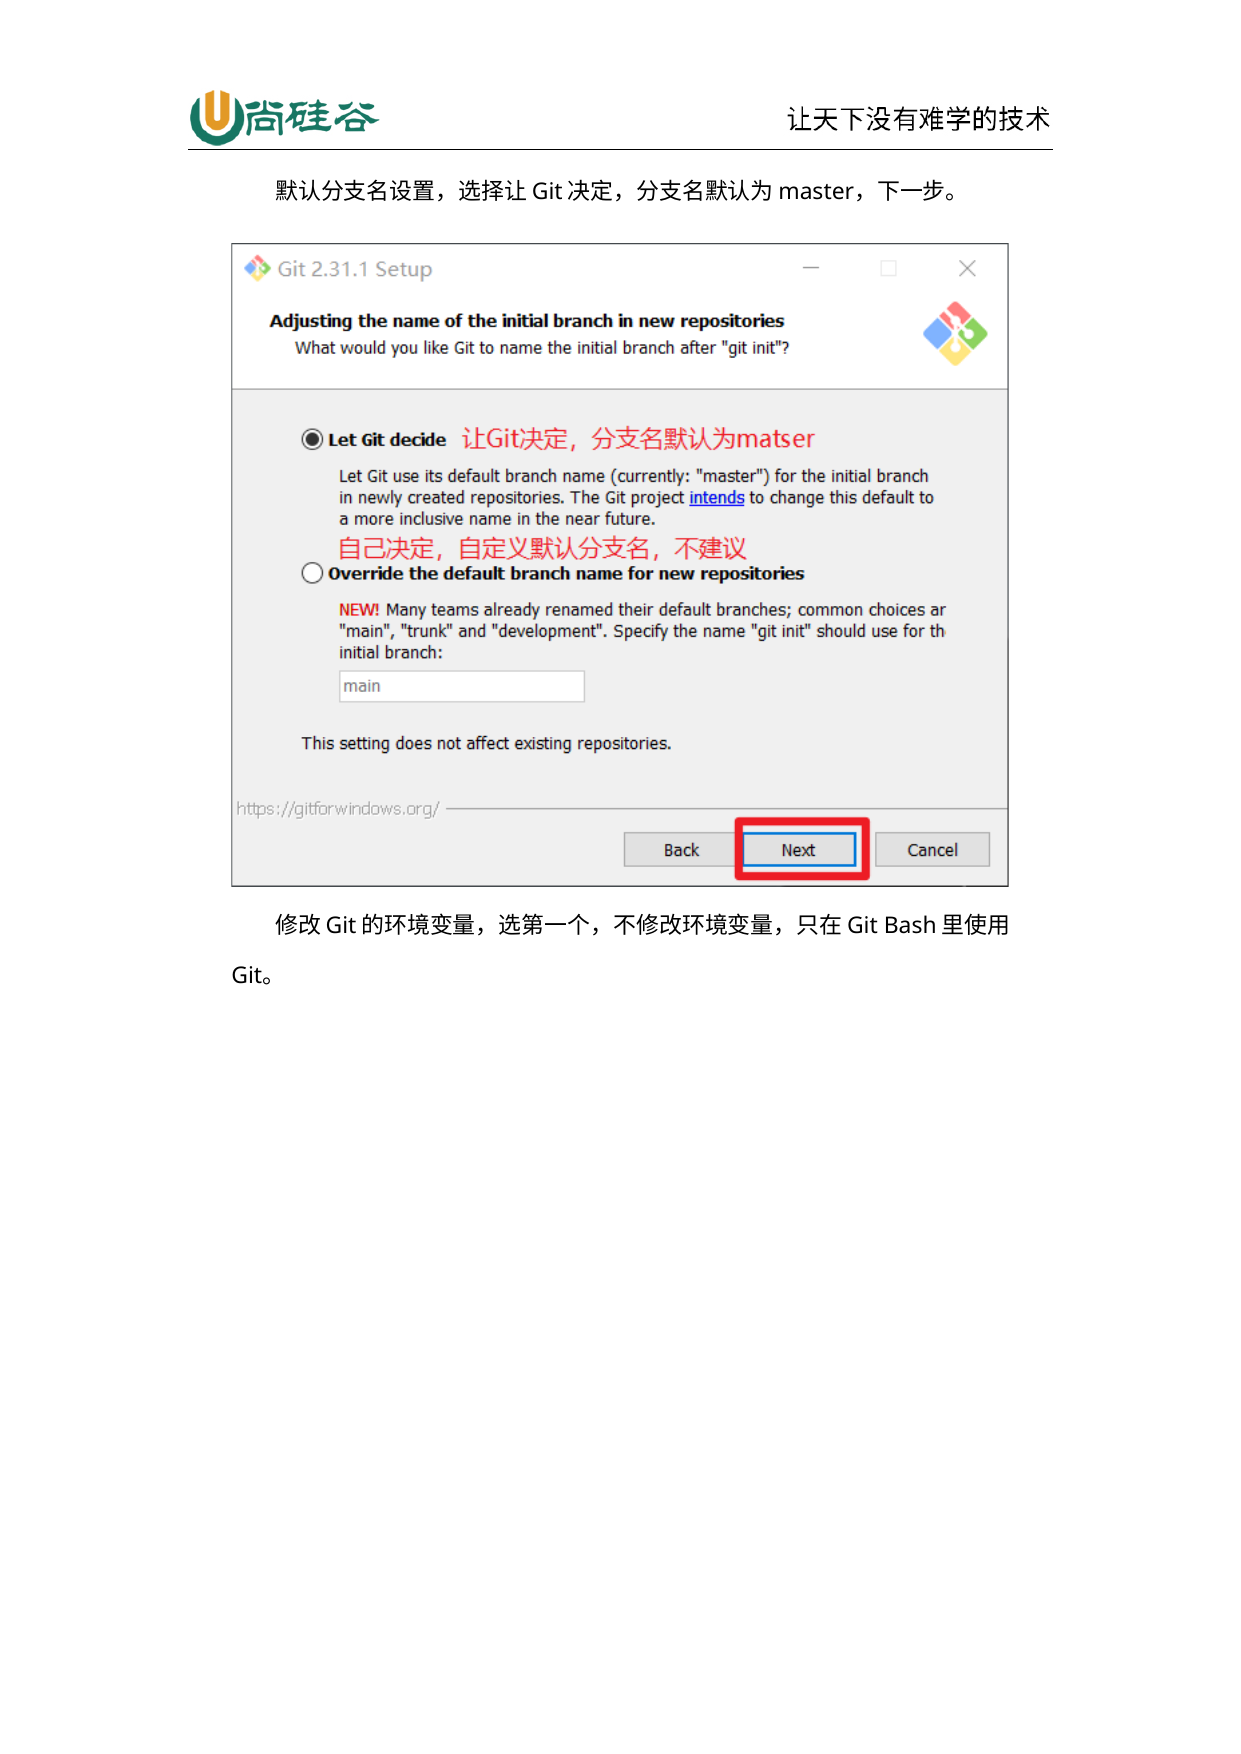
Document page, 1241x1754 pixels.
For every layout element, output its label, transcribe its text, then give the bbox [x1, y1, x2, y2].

text 修改Git的环境变量，选第一个，不修改环境变量，只在Git Bash里使用Git。 [231, 907, 1053, 991]
picture [231, 243, 1009, 887]
picture [187, 88, 1053, 147]
text 默认分支名设置，选择让Git决定，分支名默认为master，下一步。 [231, 172, 1053, 206]
